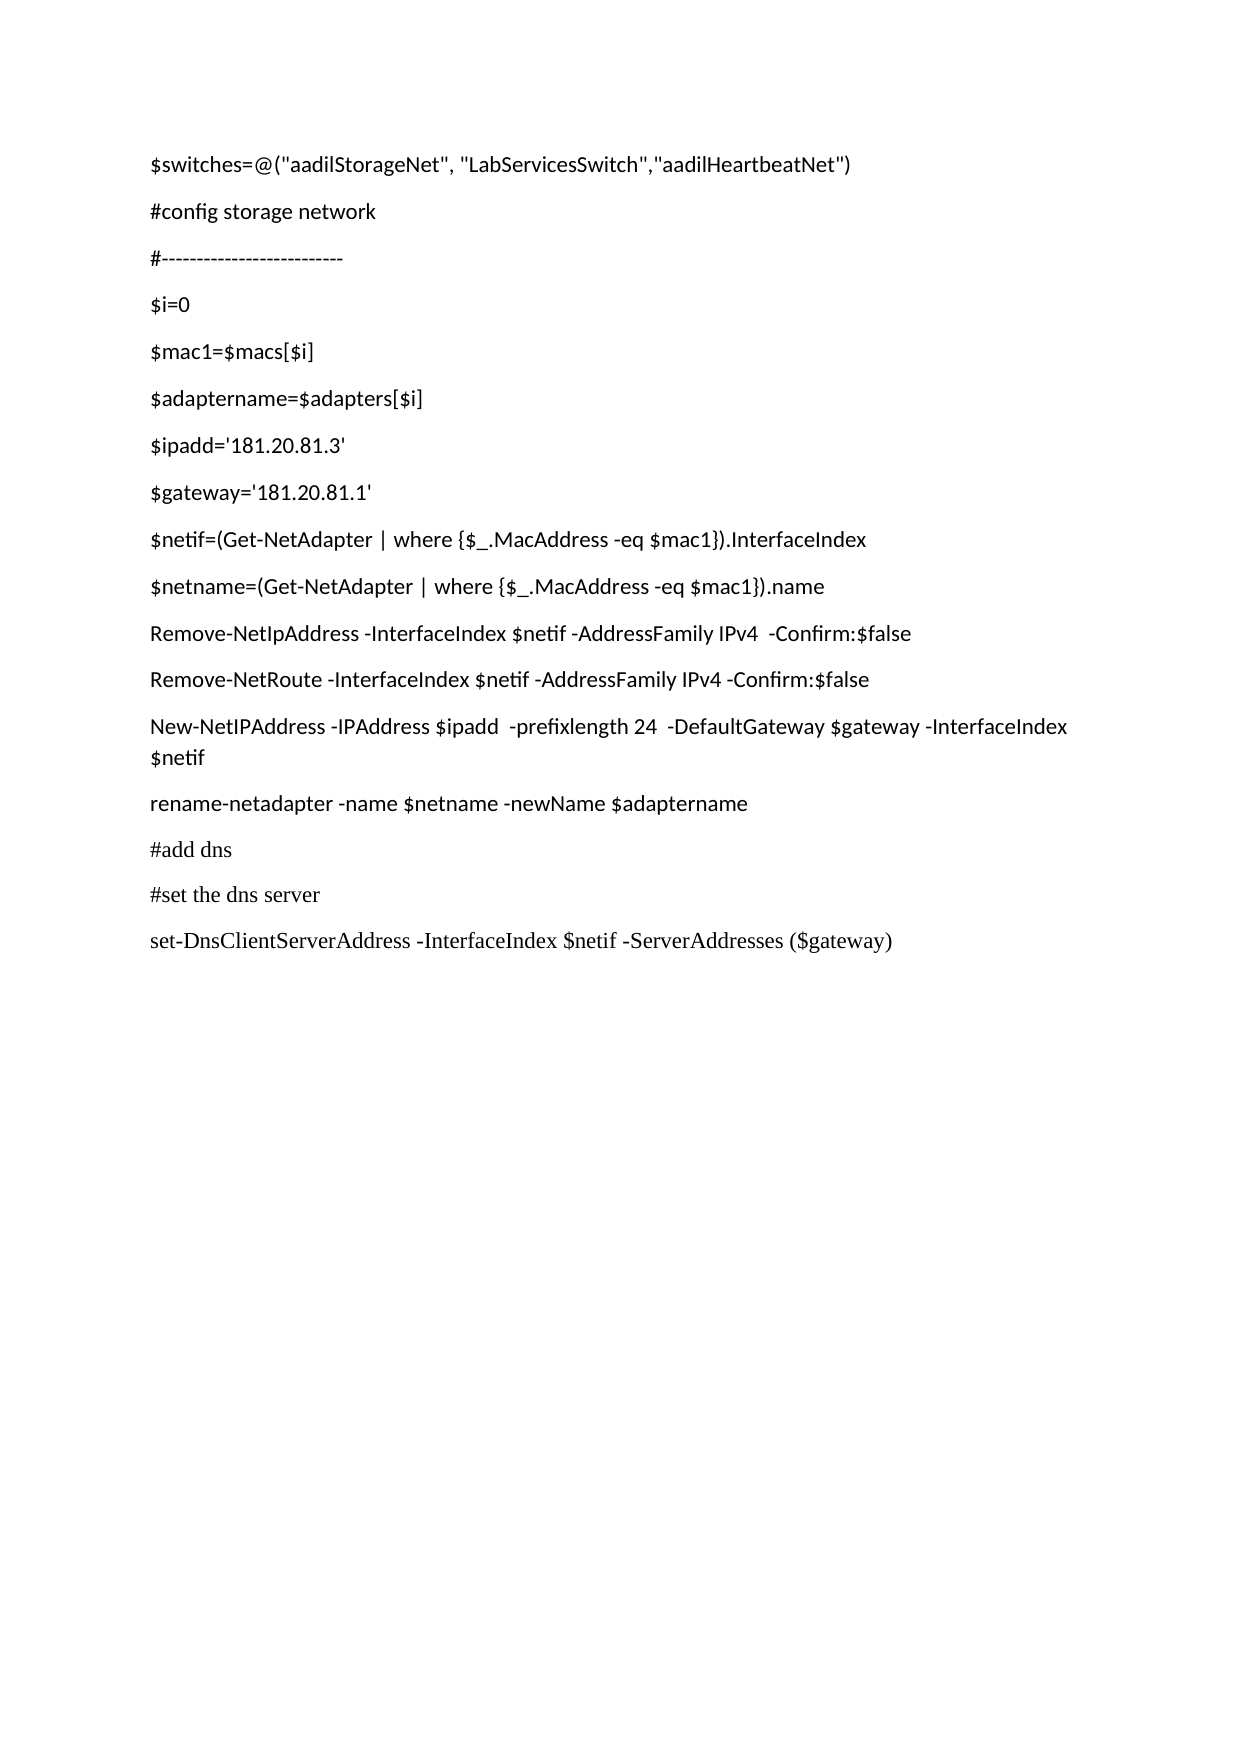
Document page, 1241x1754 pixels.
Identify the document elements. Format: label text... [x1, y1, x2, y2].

text $adaptername=$adapters[$i] [150, 384, 1090, 412]
text #-------------------------- [150, 244, 1090, 272]
text $netif=(Get-NetAdapter | where {$_.MacAddress -eq $mac1}).InterfaceIndex [150, 525, 1090, 553]
text $netname=(Get-NetAdapter | where {$_.MacAddress -eq $mac1}).name [150, 572, 1090, 600]
text $switches=@("aadilStorageNet", "LabServicesSwitch","aadilHeartbeatNet") [150, 150, 1090, 178]
text $mac1=$macs[$i] [150, 337, 1090, 366]
text New-NetIPAddress -IPAddress $ipadd -prefixlength 24 -DefaultGateway $gateway -InterfaceIndex $netif [150, 712, 1090, 771]
text Remove-NetIpAddress -InterfaceIndex $netif -AddressFamily IPv4 -Confirm:$false [150, 619, 1090, 647]
text rename-netadapter -name $netname -newName $adaptername [150, 789, 1090, 818]
text set-DnsClientServerAddress -InterfaceIndex $netif -ServerAddresses ($gateway) [150, 927, 1090, 953]
text Remove-NetRoute -InterfaceIndex $netif -AddressFamily IPv4 -Confirm:$false [150, 666, 1090, 694]
text #config storage network [150, 197, 1090, 225]
text #set the dns server [150, 882, 1090, 908]
text $gateway='181.20.81.1' [150, 478, 1090, 506]
text $ipadd='181.20.81.3' [150, 431, 1090, 459]
text #add dns [150, 836, 1090, 863]
text $i=0 [150, 291, 1090, 319]
